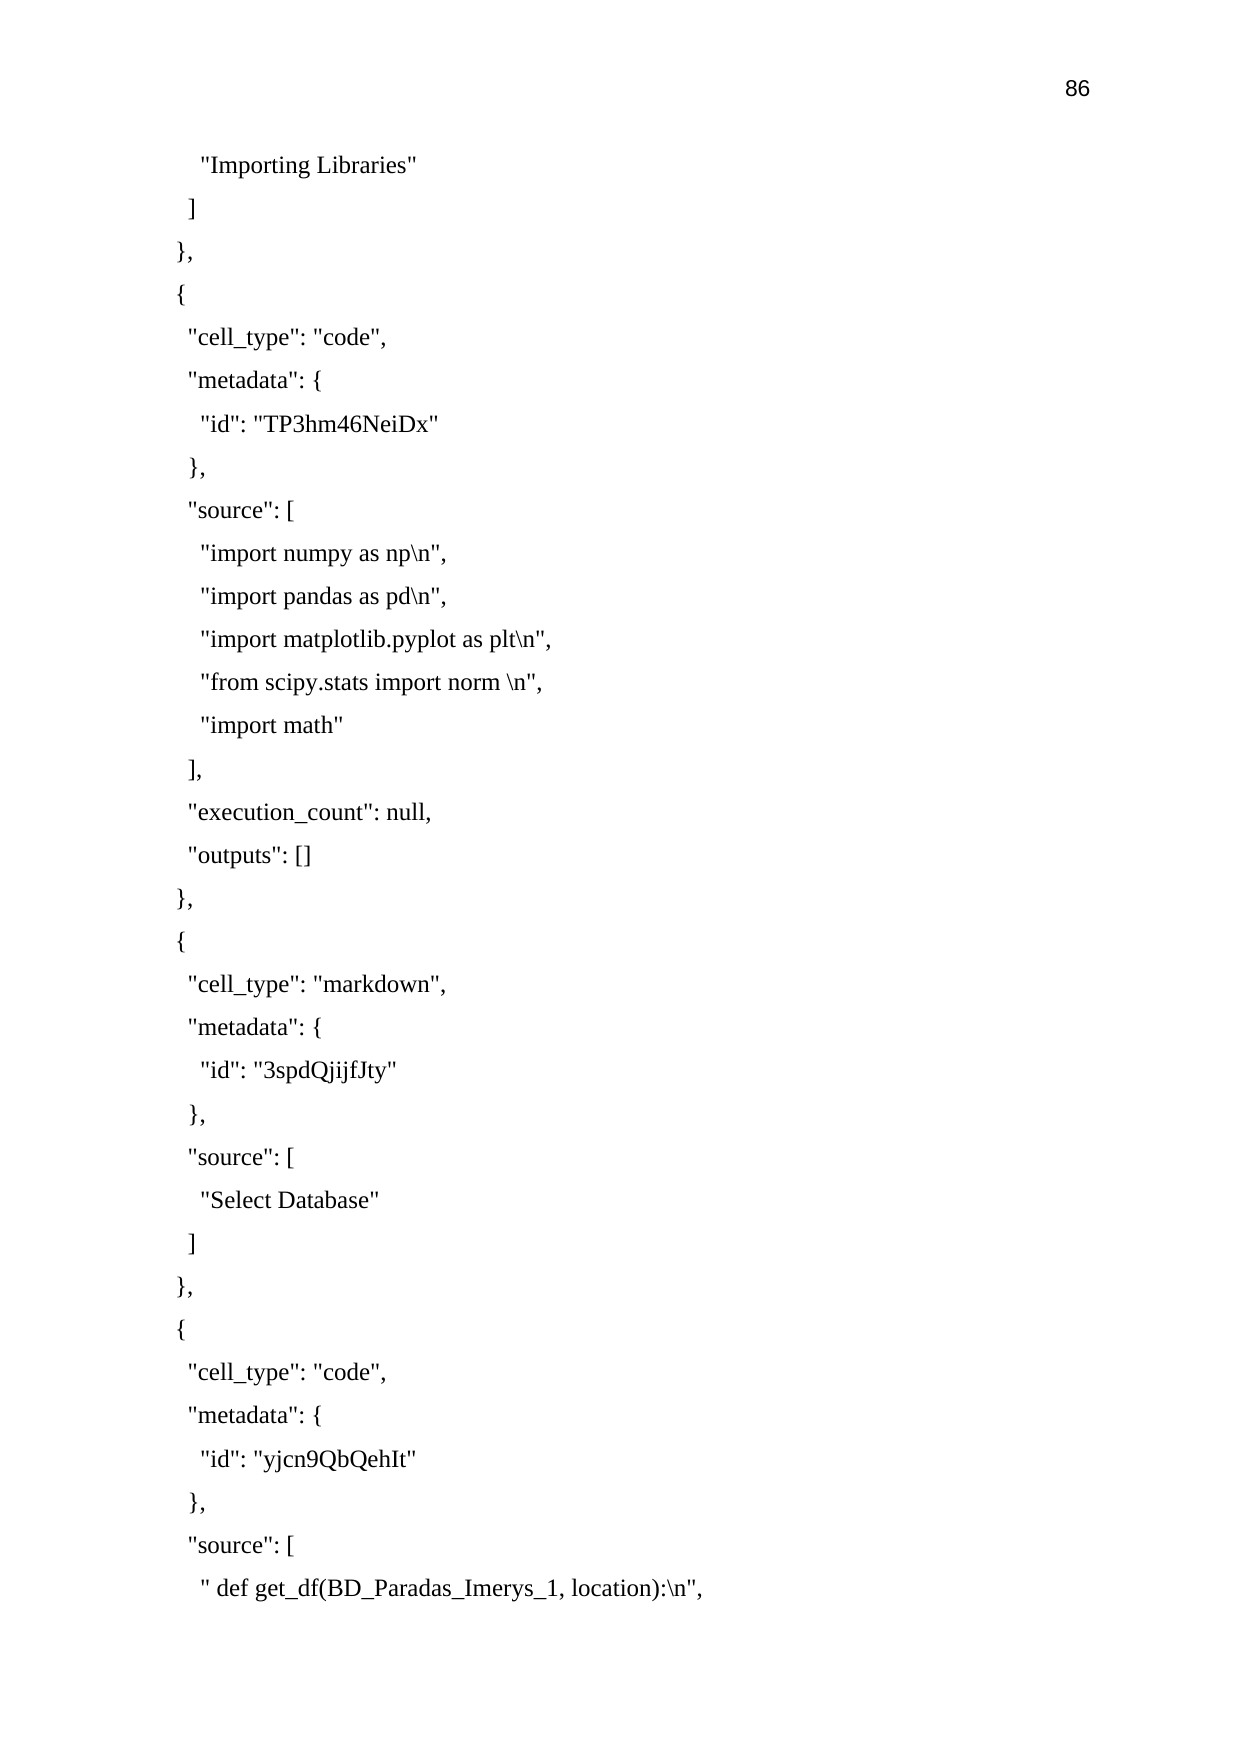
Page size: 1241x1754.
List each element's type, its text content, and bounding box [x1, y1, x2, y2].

text "Importing Libraries" [150, 150, 1090, 179]
text "import math" [150, 711, 1090, 739]
text "execution_count": null, [150, 797, 1090, 826]
text ] [150, 1228, 1090, 1257]
text "source": [ [150, 1530, 1090, 1559]
text }, [150, 1271, 1090, 1300]
text { [150, 279, 1090, 308]
text "cell_type": "code", [150, 322, 1090, 351]
text "import numpy as np\n", [150, 538, 1090, 567]
text }, [150, 1099, 1090, 1127]
text "metadata": { [150, 1012, 1090, 1041]
text "id": "3spdQjijfJty" [150, 1056, 1090, 1084]
text "import pandas as pd\n", [150, 581, 1090, 610]
text ], [150, 754, 1090, 782]
text }, [150, 452, 1090, 481]
text "Select Database" [150, 1185, 1090, 1214]
text " def get_df(BD_Paradas_Imerys_1, location):\n", [150, 1573, 1090, 1602]
text }, [150, 236, 1090, 265]
text "cell_type": "markdown", [150, 969, 1090, 998]
text "id": "yjcn9QbQehIt" [150, 1444, 1090, 1472]
text }, [150, 883, 1090, 912]
text "source": [ [150, 495, 1090, 524]
text "metadata": { [150, 366, 1090, 394]
text "id": "TP3hm46NeiDx" [150, 409, 1090, 437]
text "import matplotlib.pyplot as plt\n", [150, 624, 1090, 653]
text "source": [ [150, 1142, 1090, 1171]
text { [150, 926, 1090, 955]
text ] [150, 193, 1090, 222]
text }, [150, 1487, 1090, 1516]
text "cell_type": "code", [150, 1357, 1090, 1386]
text "outputs": [] [150, 840, 1090, 869]
text "metadata": { [150, 1401, 1090, 1429]
text "from scipy.stats import norm \n", [150, 667, 1090, 696]
text { [150, 1314, 1090, 1343]
